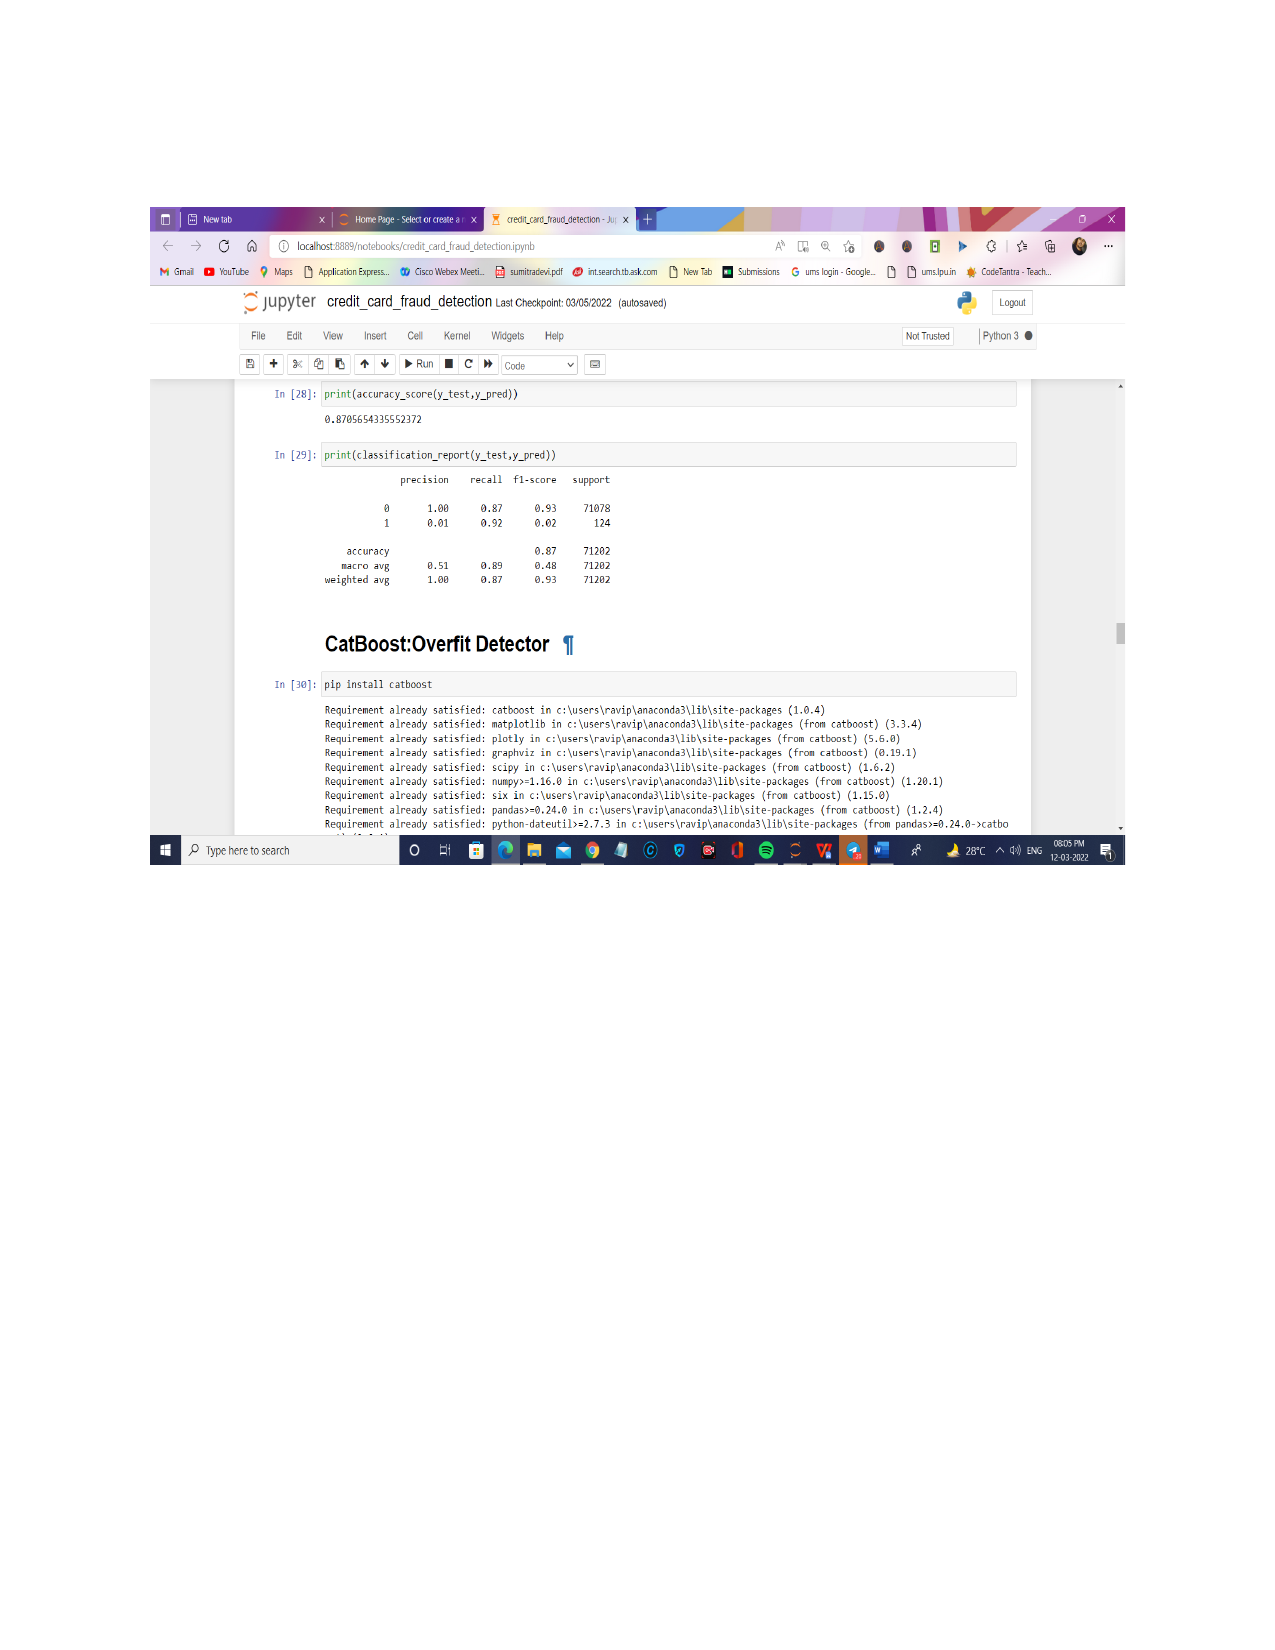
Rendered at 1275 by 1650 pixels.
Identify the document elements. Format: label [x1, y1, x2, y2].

picture [150, 207, 1125, 865]
